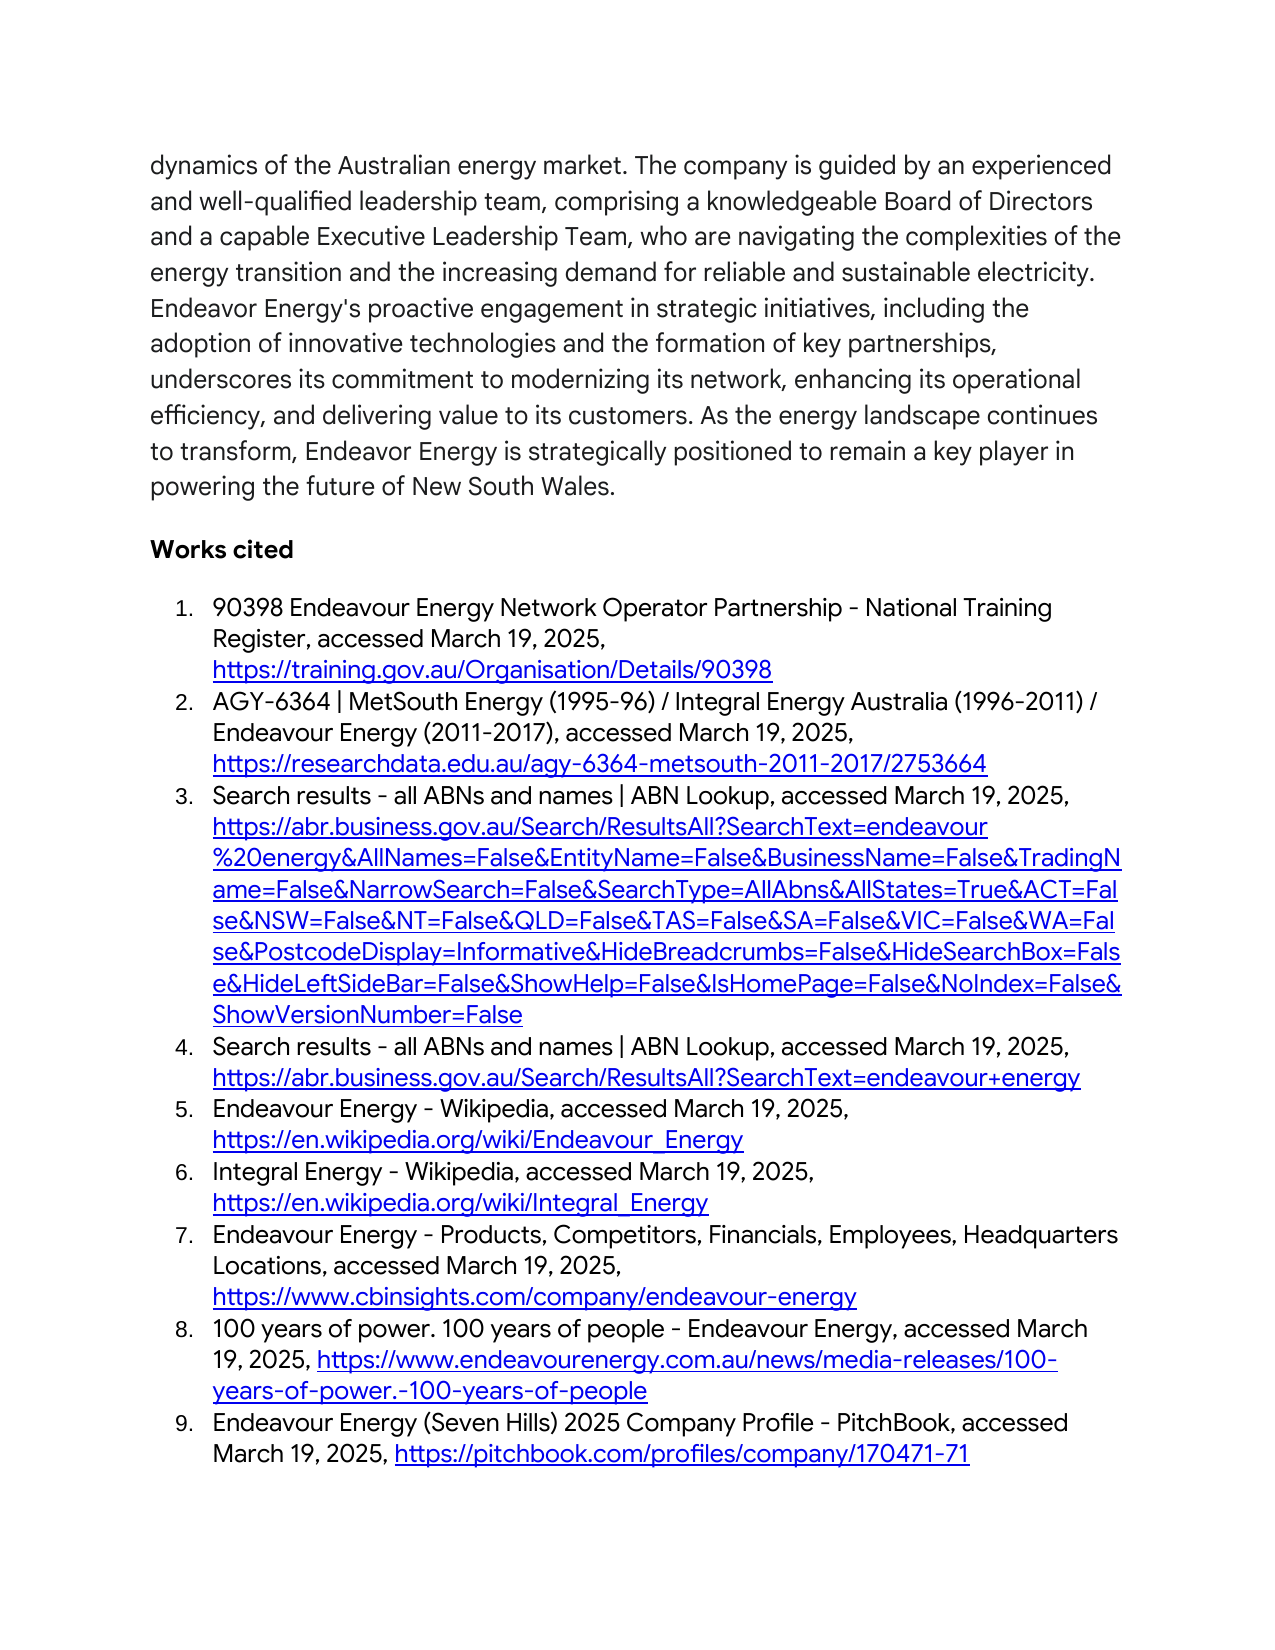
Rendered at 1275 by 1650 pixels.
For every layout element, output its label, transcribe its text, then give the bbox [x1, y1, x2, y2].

list Endeavour Energy - Wikipedia, accessed March 19, 2025, https://en.wikipedia.org/wiki/Endeavour_Energy [175, 1093, 1125, 1156]
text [150, 150, 1125, 503]
list Endeavour Energy (Seven Hills) 2025 Company Profile - PitchBook, accessed March 19, 2025, https://pitchbook.com/profiles/company/170471-71 [175, 1407, 1125, 1470]
subtitle Works cited [150, 534, 1125, 565]
list AGY-6364 | MetSouth Energy (1995-96) / Integral Energy Australia (1996-2011) / Endeavour Energy (2011-2017), accessed March 19, 2025, https://researchdata.edu.au/agy-6364-metsouth-2011-2017/2753664 [175, 686, 1125, 780]
list Search results - all ABNs and names | ABN Lookup, accessed March 19, 2025, https://abr.business.gov.au/Search/ResultsAll?SearchText=endeavour%20energy&AllNames=False&EntityName=False&BusinessName=False&TradingName=False&NarrowSearch=False&SearchType=AllAbns&AllStates=True&ACT=False&NSW=False&NT=False&QLD=False&TAS=False&SA=False&VIC=False&WA=False&PostcodeDisplay=Informative&HideBreadcrumbs=False&HideSearchBox=False&HideLeftSideBar=False&ShowHelp=False&IsHomePage=False&NoIndex=False&ShowVersionNumber=False [175, 780, 1125, 1031]
list Integral Energy - Wikipedia, accessed March 19, 2025, https://en.wikipedia.org/wiki/Integral_Energy [175, 1156, 1125, 1219]
list 100 years of power. 100 years of people - Endeavour Energy, accessed March 19, 2025, https://www.endeavourenergy.com.au/news/media-releases/100-years-of-power.-100-years-of-people [175, 1313, 1125, 1407]
list Endeavour Energy - Products, Competitors, Financials, Employees, Headquarters Locations, accessed March 19, 2025, https://www.cbinsights.com/company/endeavour-energy [175, 1219, 1125, 1313]
list Search results - all ABNs and names | ABN Lookup, accessed March 19, 2025, https://abr.business.gov.au/Search/ResultsAll?SearchText=endeavour+energy [175, 1031, 1125, 1093]
list 90398 Endeavour Energy Network Operator Partnership - National Training Register, accessed March 19, 2025, https://training.gov.au/Organisation/Details/90398 [175, 592, 1125, 686]
